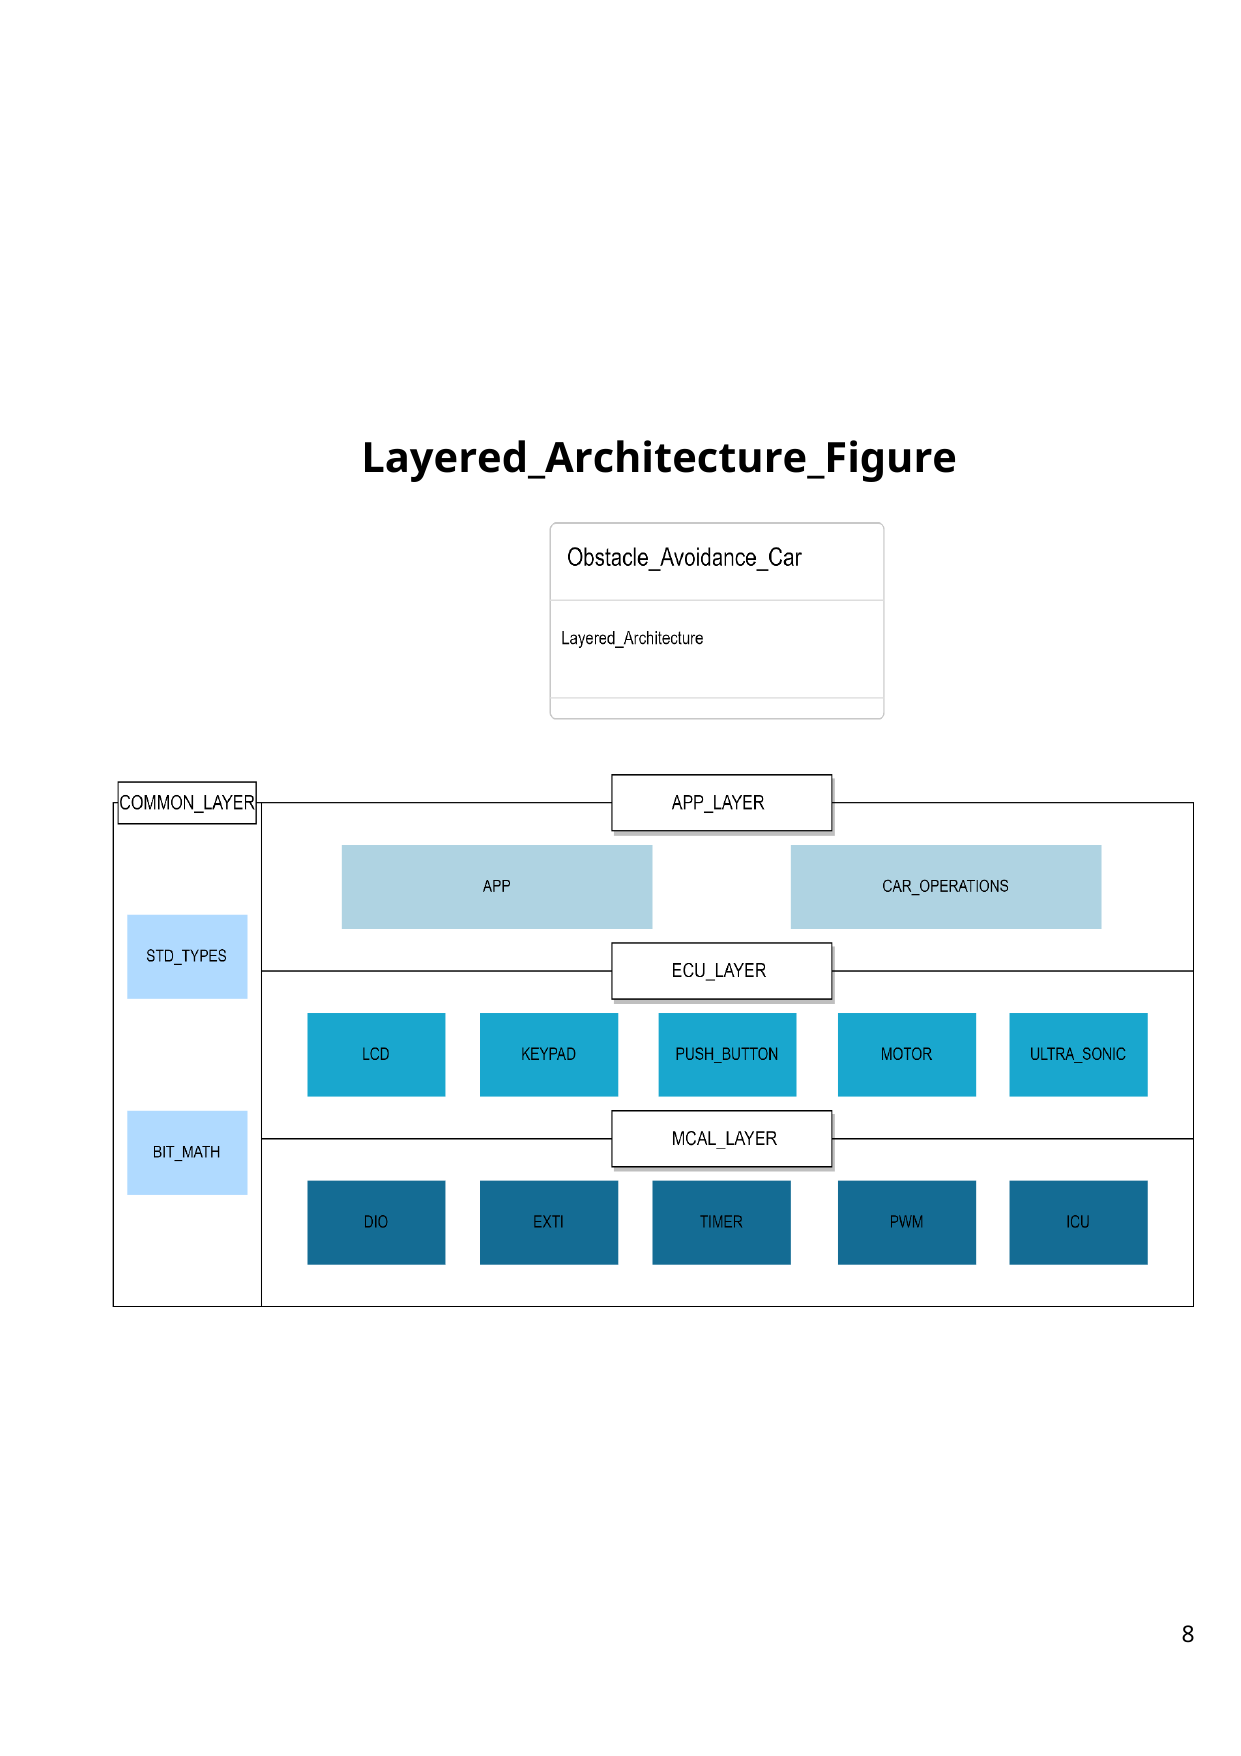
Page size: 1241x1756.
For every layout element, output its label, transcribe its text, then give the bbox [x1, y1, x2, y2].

picture [112, 522, 1194, 1307]
subtitle Layered_Architecture_Figure [124, 428, 1194, 484]
